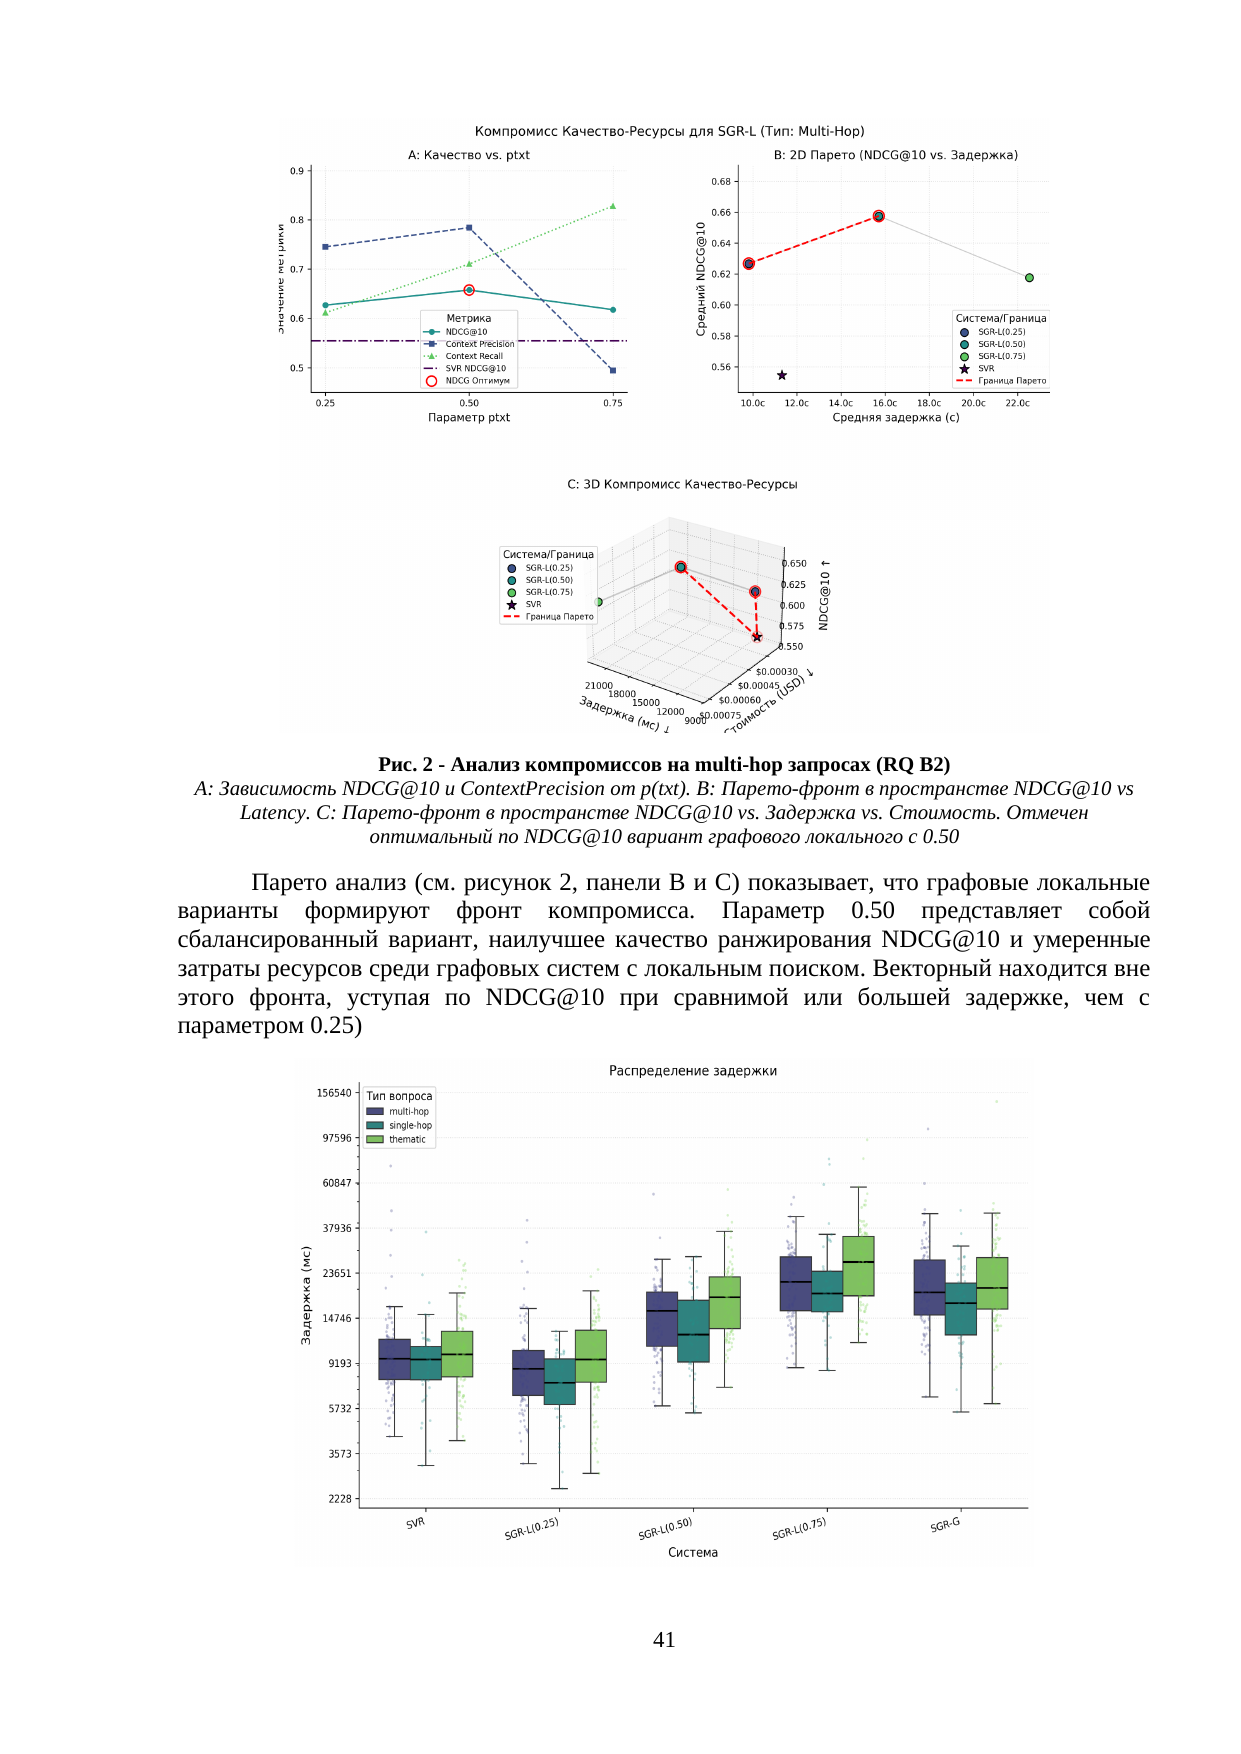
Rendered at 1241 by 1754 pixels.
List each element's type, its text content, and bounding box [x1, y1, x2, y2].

picture [278, 118, 1050, 733]
picture [294, 1058, 1035, 1567]
text A: Зависимость NDCG@10 и ContextPrecision от p(txt). B: Парето-фронт в пространстве NDCG@10 vs Latency. C: Парето-фронт в пространстве NDCG@10 vs. Задержка vs. Стоимость. Отмечен оптимальный по NDCG@10 вариант графового локального с 0.50 [177, 776, 1152, 848]
text Рис. 2 - Анализ компромиссов на multi-hop запросах (RQ B2) [177, 752, 1152, 776]
text Парето анализ (см. рисунок 2, панели B и C) показывает, что графовые локальные варианты формируют фронт компромисса. Параметр 0.50 представляет собой сбалансированный вариант, наилучшее качество ранжирования NDCG@10 и умеренные затраты ресурсов среди графовых систем с локальным поиском. Векторный находится вне этого фронта, уступая по NDCG@10 при сравнимой или большей задержке, чем с параметром 0.25) [177, 867, 1152, 1039]
